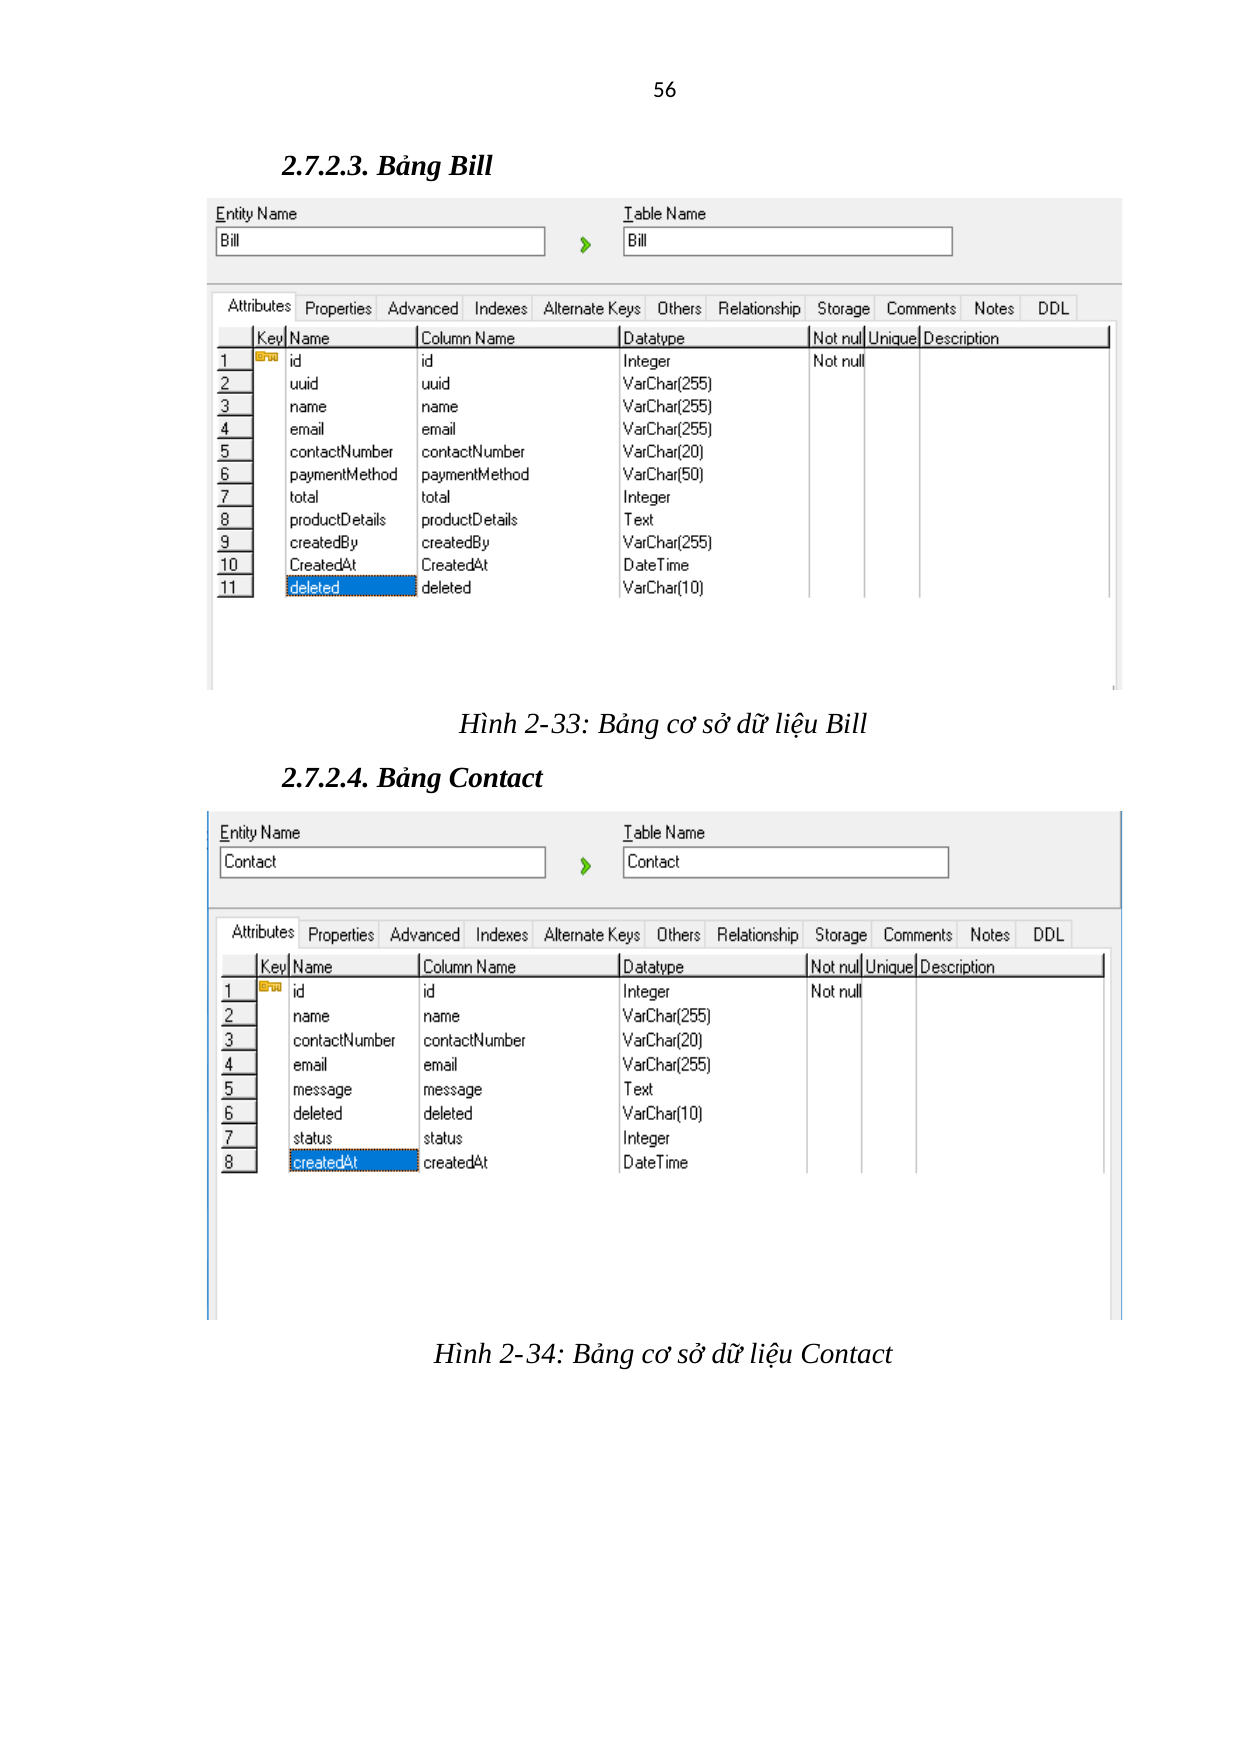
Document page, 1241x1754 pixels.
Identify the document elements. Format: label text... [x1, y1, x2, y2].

picture [206, 811, 1123, 1320]
picture [206, 198, 1123, 690]
text Bảng Bill [282, 148, 1122, 181]
text Hình 2-33: Bảng cơ sở dữ liệu Bill [207, 706, 1122, 740]
text Bảng Contact [282, 761, 1122, 794]
text Hình 2-34: Bảng cơ sở dữ liệu Contact [207, 1336, 1122, 1370]
